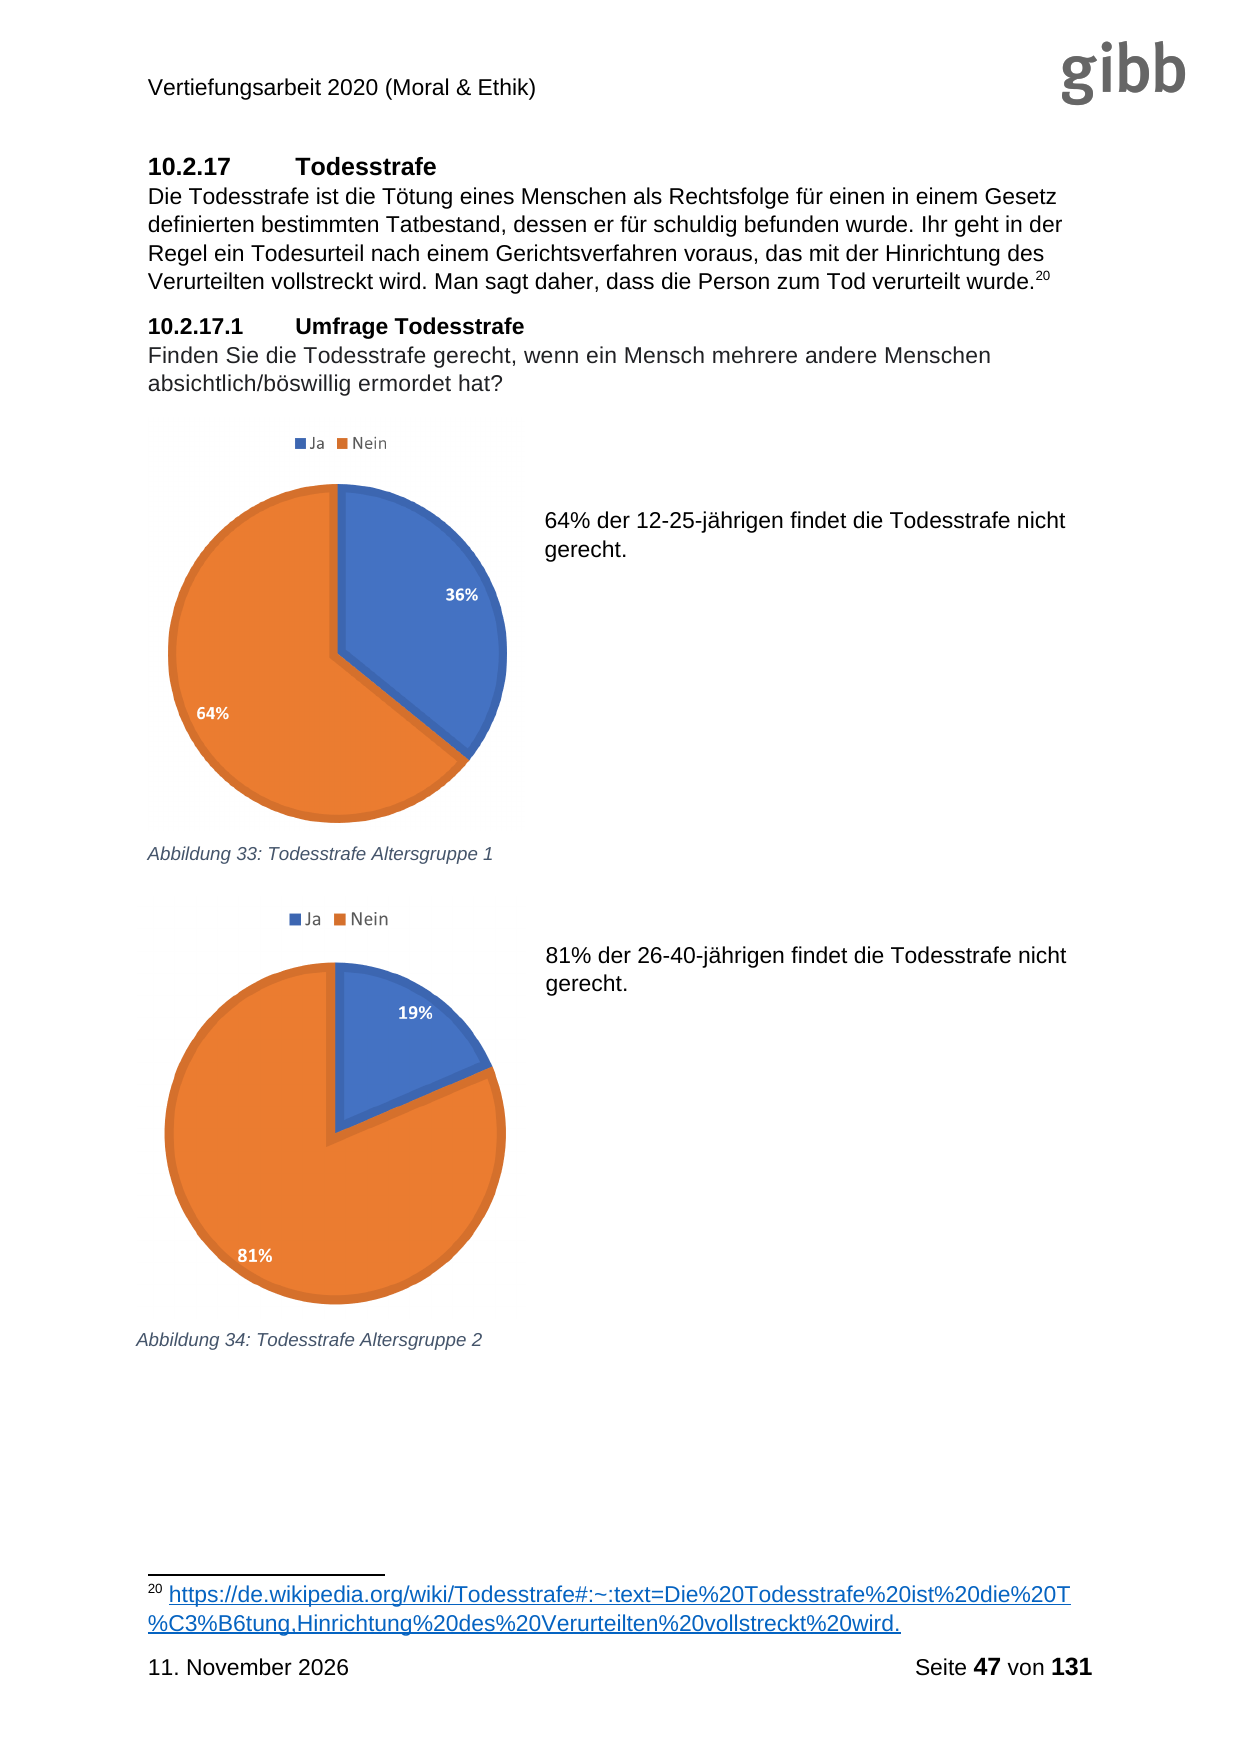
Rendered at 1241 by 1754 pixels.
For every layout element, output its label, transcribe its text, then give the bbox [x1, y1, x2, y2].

text 81% der 26-40-jährigen findet die Todesstrafe nicht gerecht. [148, 895, 1093, 921]
subtitle Umfrage Todesstrafe [148, 313, 1093, 339]
text Die Todesstrafe ist die Tötung eines Menschen als Rechtsfolge für einen in einem Gesetz definierten bestimmten Tatbestand, dessen er für schuldig befunden wurde. Ihr geht in der Regel ein Todesurteil nach einem Gerichtsverfahren voraus, das mit der Hinrichtung des Verurteilten vollstreckt wird. Man sagt daher, dass die Person zum Tod verurteilt wurde. [148, 183, 1093, 294]
picture [1060, 39, 1187, 107]
text Finden Sie die Todesstrafe gerecht, wenn ein Mensch mehrere andere Menschen absichtlich/böswillig ermordet hat? [148, 342, 1093, 396]
subtitle Todesstrafe [148, 152, 1093, 181]
picture [136, 1054, 530, 1273]
text 64% der 12-25-jährigen findet die Todesstrafe nicht gerecht. [148, 460, 1093, 515]
picture [147, 551, 529, 834]
